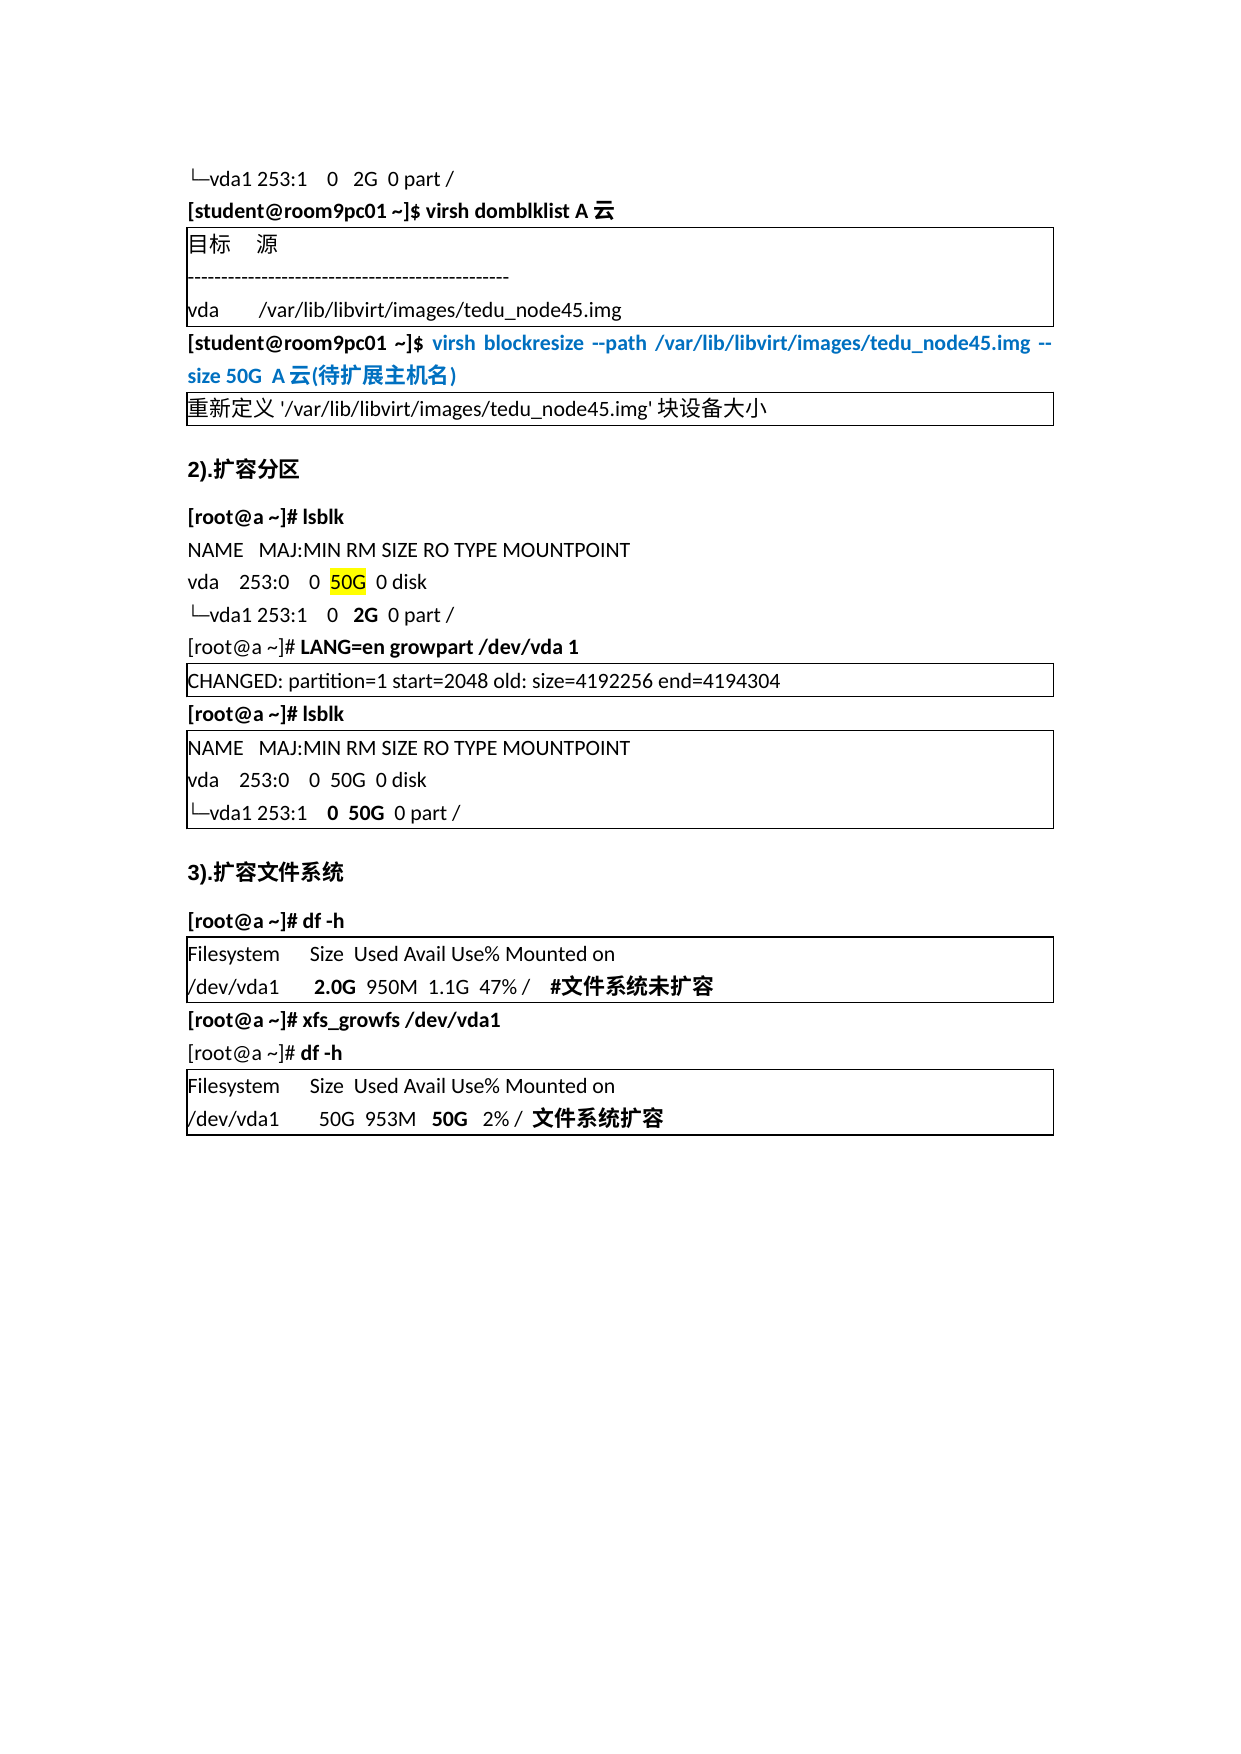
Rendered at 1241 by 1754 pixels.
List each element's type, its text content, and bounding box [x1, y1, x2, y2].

list vda 253:0 0 50G 0 disk [188, 763, 1053, 795]
list [root@a ~]# xfs_growfs /dev/vda1 [187, 1003, 1053, 1036]
list 目标 源 [188, 228, 1053, 261]
list /dev/vda1 50G 953M 50G 2% / 文件系统扩容 [188, 1101, 1053, 1134]
list [student@room9pc01 ~]$ virsh domblklist A云 [187, 194, 1053, 227]
list └─vda1 253:1 0 50G 0 part / [188, 795, 1053, 828]
list vda /var/lib/libvirt/images/tedu_node45.img [188, 292, 1053, 326]
list [root@a ~]# df -h [187, 1036, 1053, 1068]
list NAME MAJ:MIN RM SIZE RO TYPE MOUNTPOINT [187, 533, 1053, 565]
list └─vda1 253:1 0 2G 0 part / [187, 162, 1053, 194]
list NAME MAJ:MIN RM SIZE RO TYPE MOUNTPOINT [188, 731, 1053, 763]
list [root@a ~]# lsblk [187, 697, 1053, 730]
subtitle 2).扩容分区 [187, 451, 1053, 484]
list └─vda1 253:1 0 2G 0 part / [187, 598, 1053, 630]
list ------------------------------------------------ [188, 261, 1053, 292]
list [root@a ~]# LANG=en growpart /dev/vda 1 [187, 630, 1053, 663]
list /dev/vda1 2.0G 950M 1.1G 47% / #文件系统未扩容 [188, 969, 1053, 1002]
list [root@a ~]# df -h [187, 904, 1053, 936]
list Filesystem Size Used Avail Use% Mounted on [188, 1070, 1053, 1101]
list Filesystem Size Used Avail Use% Mounted on [188, 938, 1053, 969]
subtitle 3).扩容文件系统 [187, 854, 1053, 887]
list 重新定义 '/var/lib/libvirt/images/tedu_node45.img' 块设备大小 [188, 393, 1053, 425]
list CHANGED: partition=1 start=2048 old: size=4192256 end=4194304 [188, 664, 1053, 696]
list vda 253:0 0 50G 0 disk [187, 565, 1053, 598]
list [student@room9pc01 ~]$ virsh blockresize --path /var/lib/libvirt/images/tedu_node45.img --size 50G A云(待扩展主机名) [187, 327, 1053, 392]
list [root@a ~]# lsblk [187, 500, 1053, 533]
